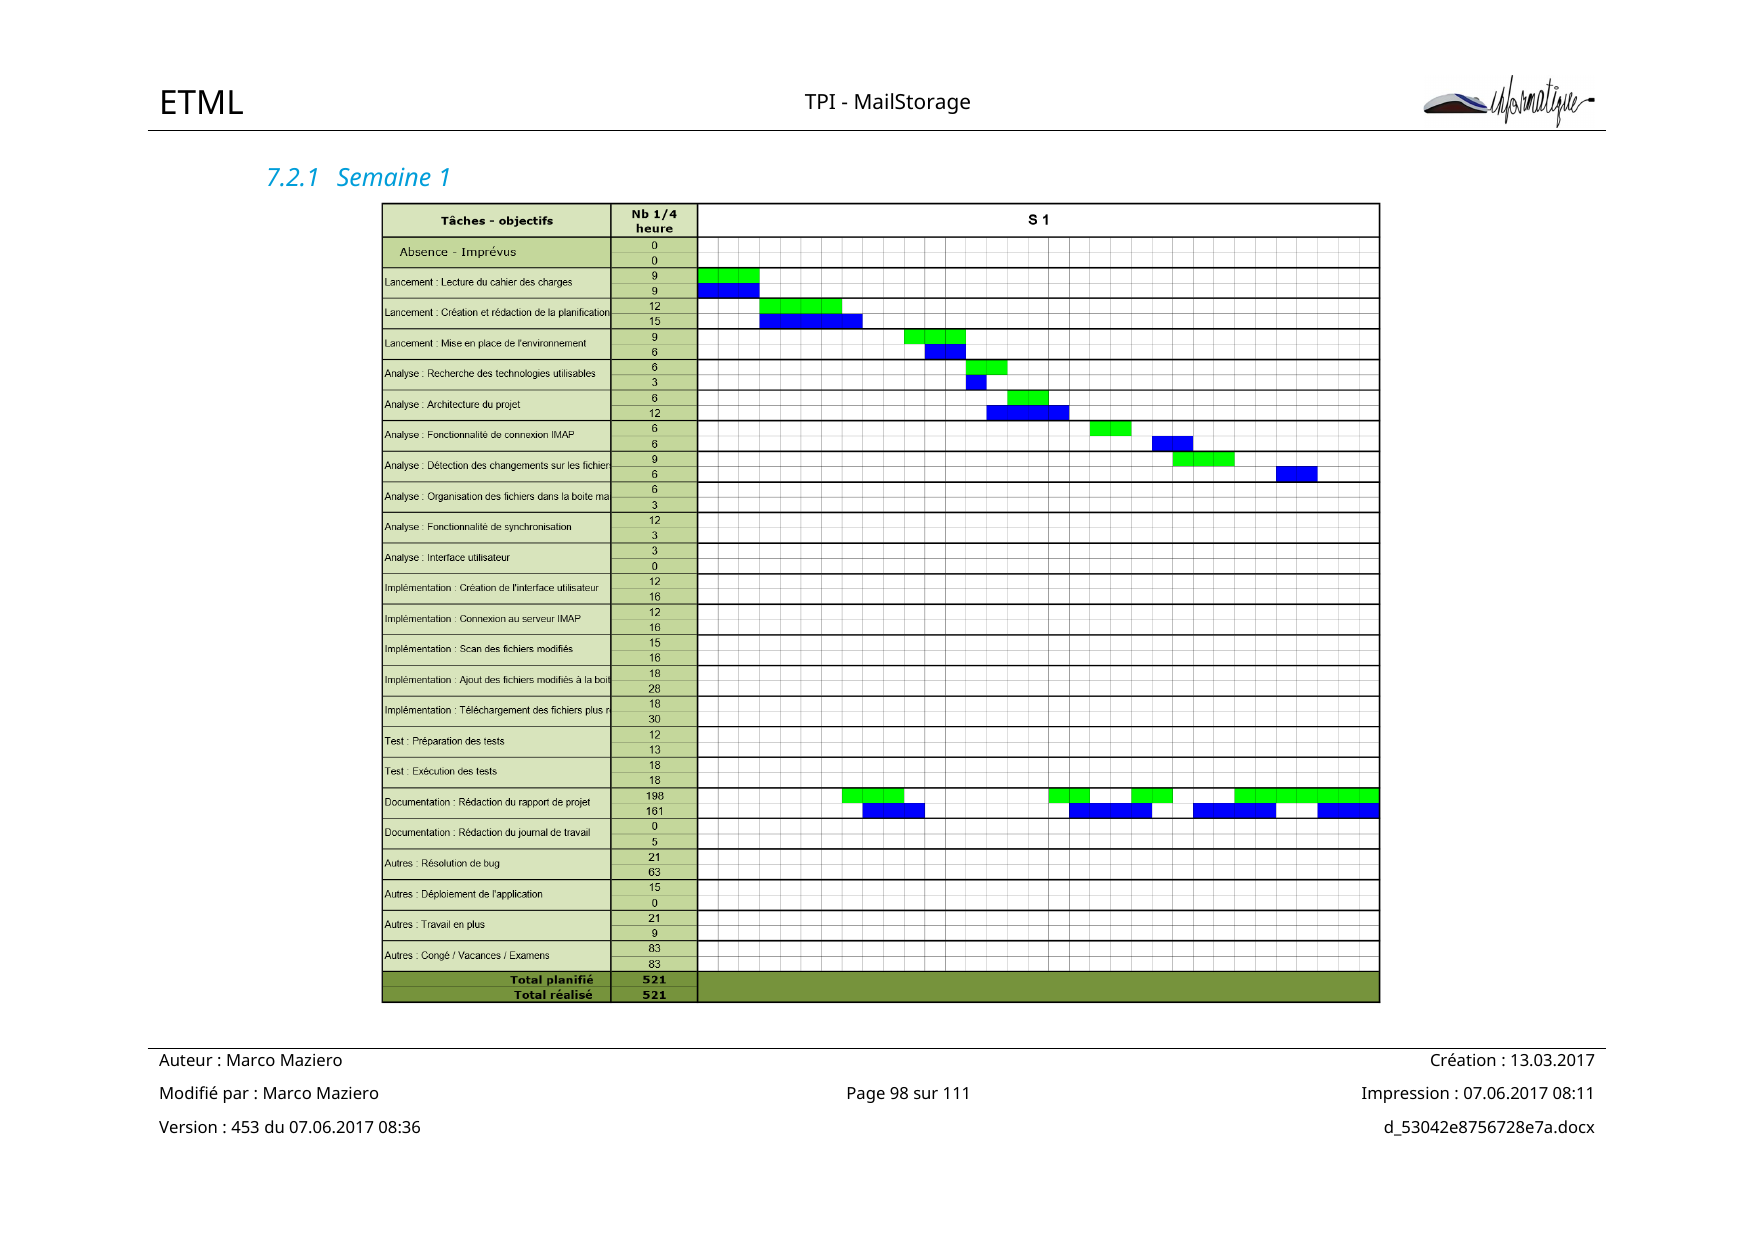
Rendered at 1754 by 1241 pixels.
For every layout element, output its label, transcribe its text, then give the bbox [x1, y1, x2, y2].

picture [377, 199, 1384, 1007]
subtitle Semaine 1 [266, 159, 1606, 193]
picture [1423, 75, 1595, 128]
